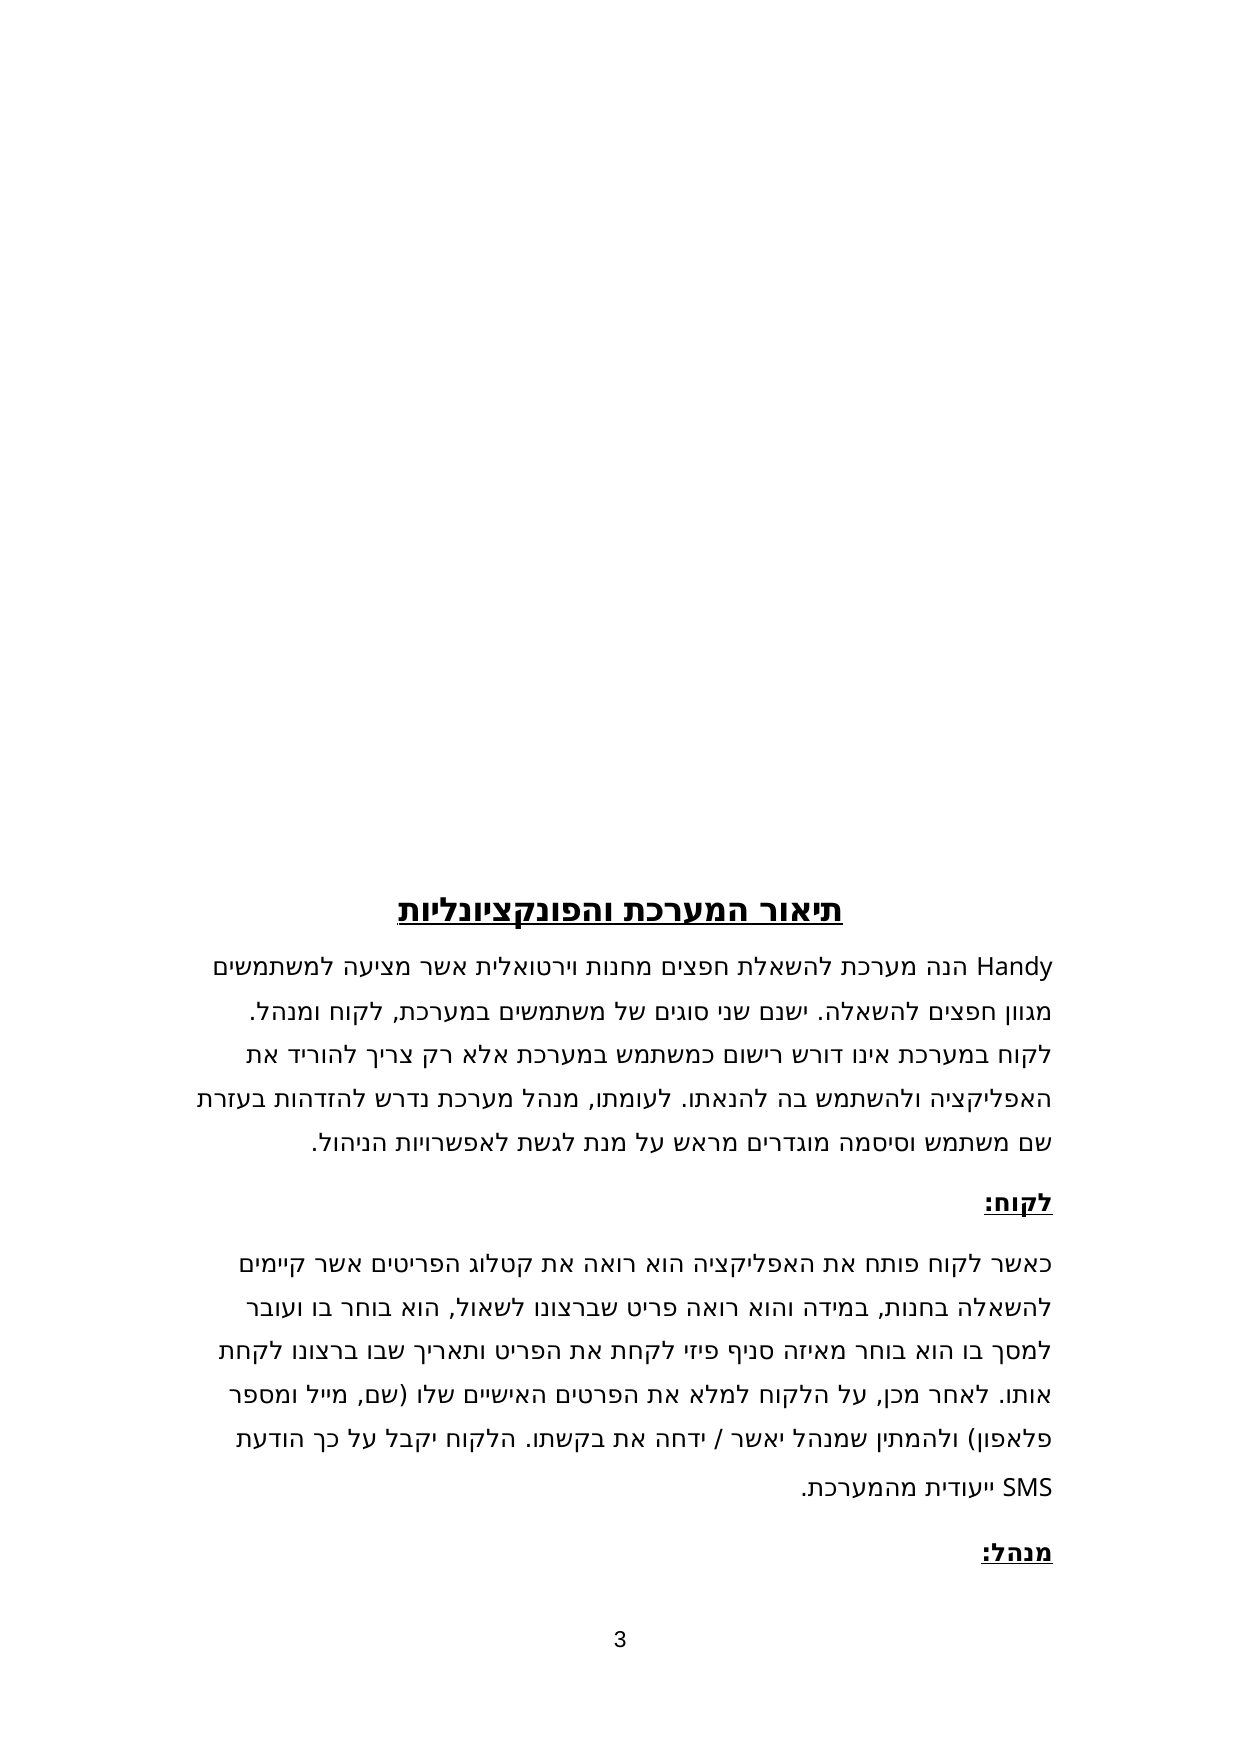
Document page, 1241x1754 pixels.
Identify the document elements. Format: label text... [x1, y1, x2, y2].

text Handy הנה מערכת להשאלת חפצים מחנות וירטואלית אשר מציעה למשתמשים מגוון חפצים להשאלה. ישנם שני סוגים של משתמשים במערכת, לקוח ומנהל. לקוח במערכת אינו דורש רישום כמשתמש במערכת אלא רק צריך להוריד את האפליקציה ולהשתמש בה להנאתו. לעומתו, מנהל מערכת נדרש להזדהות בעזרת שם משתמש וסיסמה מוגדרים מראש על מנת לגשת לאפשרויות הניהול. [187, 948, 1053, 1157]
text כאשר לקוח פותח את האפליקציה הוא רואה את קטלוג הפריטים אשר קיימים להשאלה בחנות, במידה והוא רואה פריט שברצונו לשאול, הוא בוחר בו ועובר למסך בו הוא בוחר מאיזה סניף פיזי לקחת את הפריט ותאריך שבו ברצונו לקחת אותו. לאחר מכן, על הלקוח למלא את הפרטים האישיים שלו (שם, מייל ומספר פלאפון) ולהמתין שמנהל יאשר / ידחה את בקשתו. הלקוח יקבל על כך הודעת SMS ייעודית מהמערכת. [187, 1249, 1053, 1504]
text לקוח: [187, 1188, 1053, 1218]
subtitle תיאור המערכת והפונקציונליות [187, 890, 1053, 929]
text מנהל: [187, 1538, 1053, 1567]
